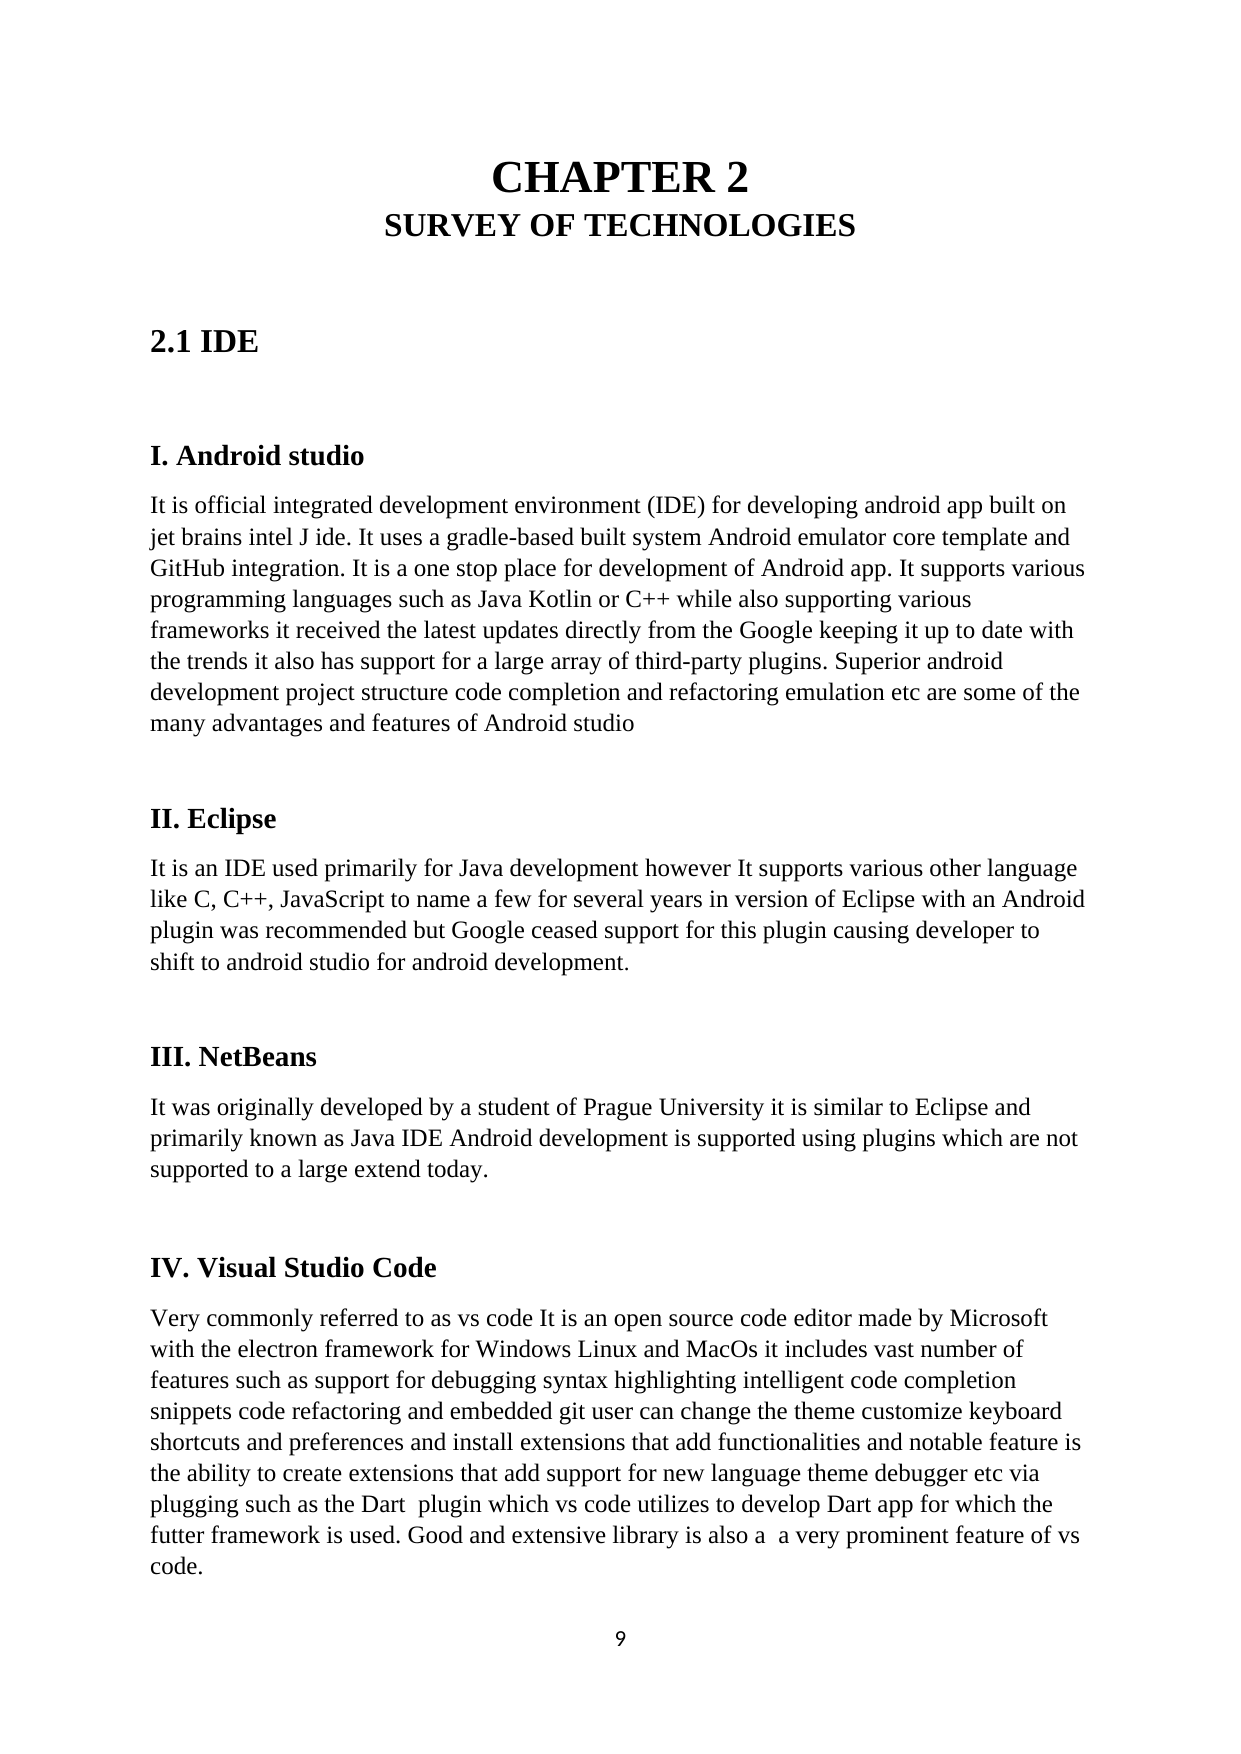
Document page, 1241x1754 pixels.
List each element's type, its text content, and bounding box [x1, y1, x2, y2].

text IV. Visual Studio Code [150, 1250, 1090, 1283]
text III. NetBeans [150, 1039, 1090, 1073]
text It is an IDE used primarily for Java development however It supports various other language like C, C++, JavaScript to name a few for several years in version of Eclipse with an Android plugin was recommended but Google ceased support for this plugin causing developer to shift to android studio for android development. [150, 853, 1090, 975]
text II. Eclipse [150, 801, 1090, 834]
text CHAPTER 2 SURVEY OF TECHNOLOGIES [150, 150, 1090, 244]
text I. Android studio [150, 438, 1090, 471]
text 2.1 IDE [150, 322, 1090, 360]
text It is official integrated development environment (IDE) for developing android app built on jet brains intel J ide. It uses a gradle-based built system Android emulator core template and GitHub integration. It is a one stop place for development of Android app. It supports various programming languages such as Java Kotlin or C++ while also supporting various frameworks it received the latest updates directly from the Google keeping it up to date with the trends it also has support for a large array of third-party plugins. Superior android development project structure code completion and refactoring emulation etc are some of the many advantages and features of Android studio [150, 491, 1090, 737]
text Very commonly referred to as vs code It is an open source code editor made by Microsoft with the electron framework for Windows Linux and MacOs it includes vast number of features such as support for debugging syntax highlighting intelligent code completion snippets code refactoring and embedded git user can change the theme customize keyboard shortcuts and preferences and install extensions that add functionalities and notable feature is the ability to create extensions that add support for new language theme debugger etc via plugging such as the Dart plugin which vs code utilizes to develop Dart app for which the futter framework is used. Good and extensive library is also a a very prominent feature of vs code. [150, 1303, 1090, 1580]
text It was originally developed by a student of Prague University it is similar to Eclipse and primarily known as Java IDE Android development is supported using plugins which are not supported to a large extend today. [150, 1092, 1090, 1183]
